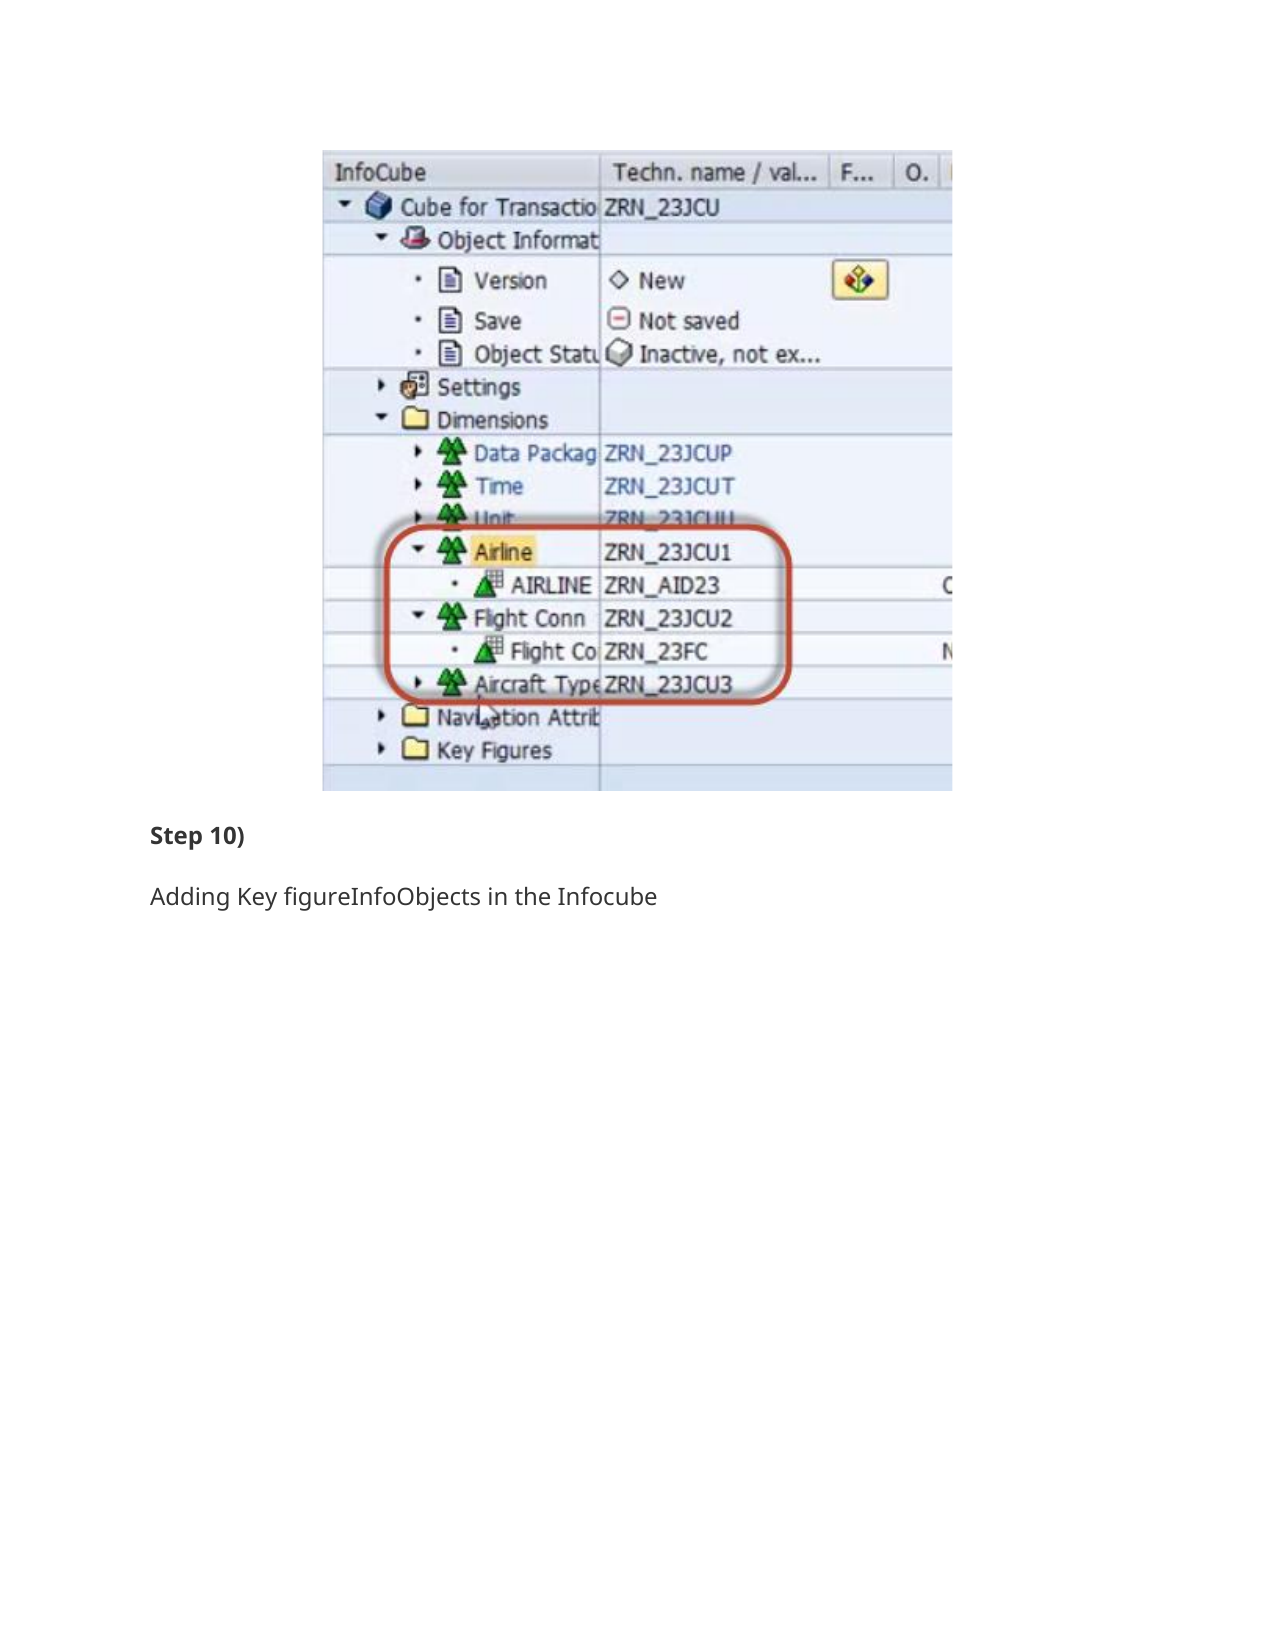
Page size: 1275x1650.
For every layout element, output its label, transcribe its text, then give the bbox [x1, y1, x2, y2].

picture [322, 150, 953, 791]
text Adding Key figureInfoObjects in the Infocube [150, 875, 1125, 912]
text Step 10) [150, 814, 1125, 852]
